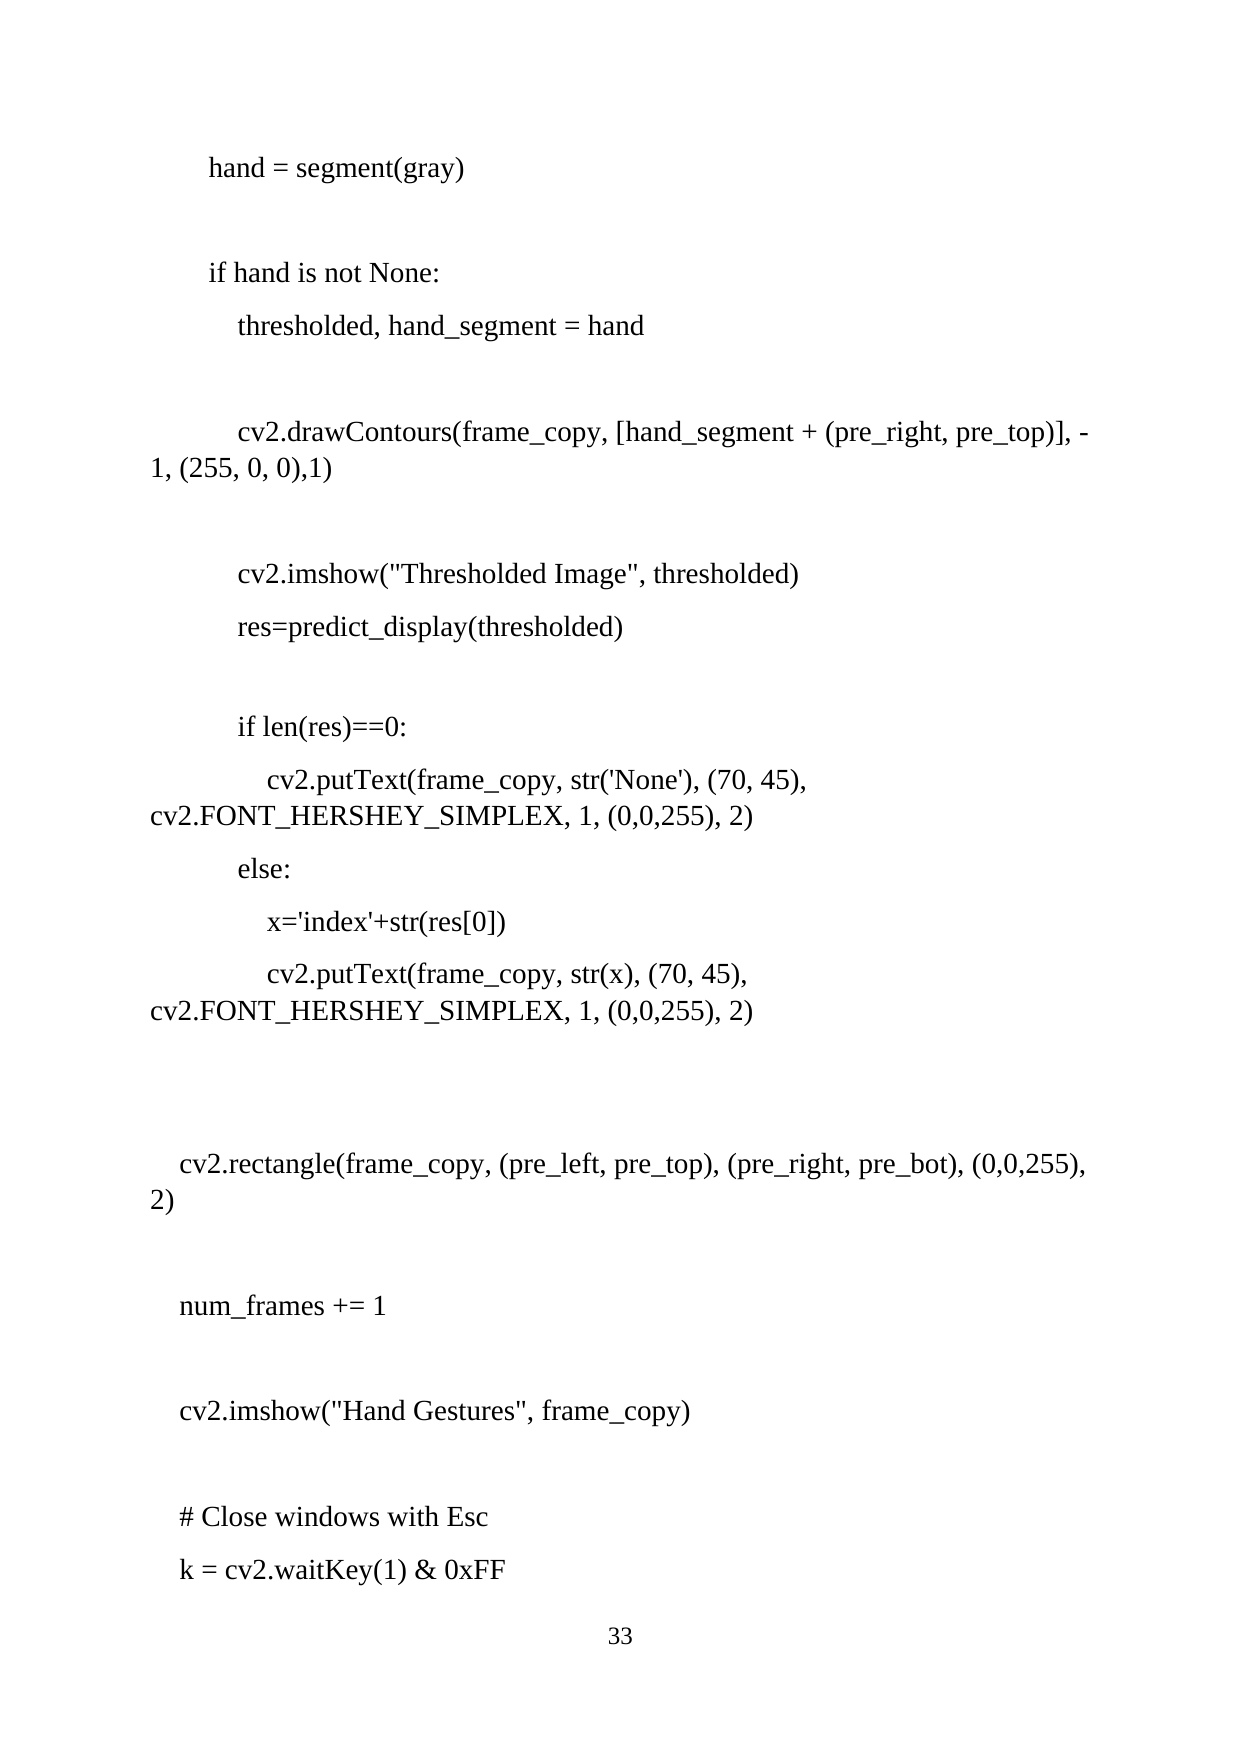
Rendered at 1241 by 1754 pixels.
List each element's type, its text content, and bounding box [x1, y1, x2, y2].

text # Close windows with Esc [150, 1499, 1090, 1533]
text cv2.drawContours(frame_copy, [hand_segment + (pre_right, pre_top)], -1, (255, 0, 0),1) [150, 414, 1090, 484]
text cv2.putText(frame_copy, str('None'), (70, 45), cv2.FONT_HERSHEY_SIMPLEX, 1, (0,0,255), 2) [150, 762, 1090, 832]
text cv2.imshow("Hand Gestures", frame_copy) [150, 1393, 1090, 1427]
text thresholded, hand_segment = hand [150, 308, 1090, 342]
text hand = segment(gray) [150, 150, 1090, 183]
text cv2.imshow("Thresholded Image", thresholded) [150, 556, 1090, 589]
text if len(res)==0: [150, 709, 1090, 743]
text cv2.putText(frame_copy, str(x), (70, 45), cv2.FONT_HERSHEY_SIMPLEX, 1, (0,0,255), 2) [150, 957, 1090, 1026]
text x='index'+str(res[0]) [150, 904, 1090, 937]
text cv2.rectangle(frame_copy, (pre_left, pre_top), (pre_right, pre_bot), (0,0,255), 2) [150, 1146, 1090, 1216]
text num_frames += 1 [150, 1288, 1090, 1321]
text if hand is not None: [150, 256, 1090, 289]
text res=predict_display(thresholded) [150, 609, 1090, 642]
text else: [150, 851, 1090, 884]
text k = cv2.waitKey(1) & 0xFF [150, 1552, 1090, 1585]
